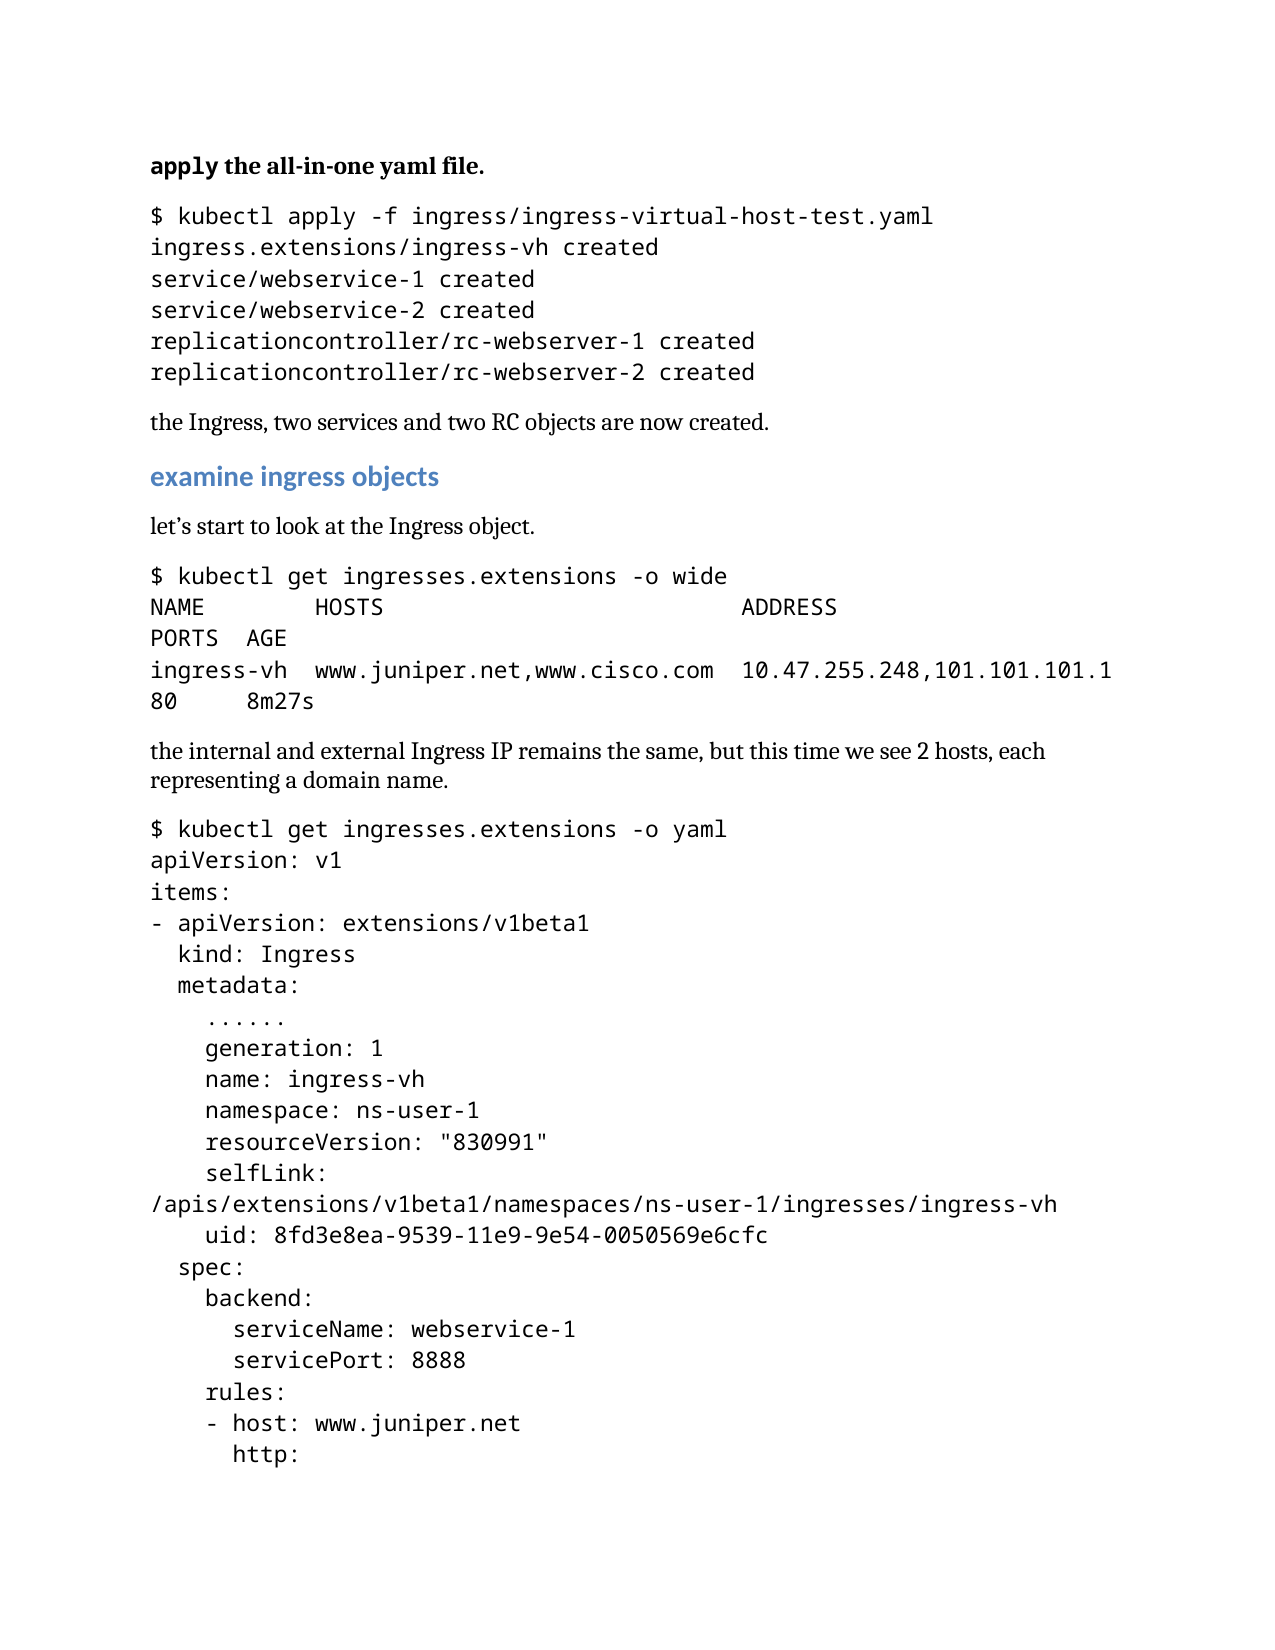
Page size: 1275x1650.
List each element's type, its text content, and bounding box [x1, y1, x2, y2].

text the internal and external Ingress IP remains the same, but this time we see 2 hosts, each representing a domain name. [150, 737, 1125, 794]
text the Ingress, two services and two RC objects are now created. [150, 408, 1125, 437]
text $ kubectl apply -f ingress/ingress-virtual-host-test.yaml ingress.extensions/ingress-vh created service/webservice-1 created service/webservice-2 created replicationcontroller/rc-webserver-1 created replicationcontroller/rc-webserver-2 created [150, 200, 1125, 387]
text $ kubectl get ingresses.extensions -o wide NAME HOSTS ADDRESS PORTS AGE ingress-vh www.juniper.net,www.cisco.com 10.47.255.248,101.101.101.1 80 8m27s [150, 560, 1125, 716]
subtitle examine ingress objects [150, 458, 1125, 493]
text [150, 813, 1125, 1469]
text let’s start to look at the Ingress object. [150, 512, 1125, 541]
text apply the all-in-one yaml file. [150, 150, 1125, 181]
